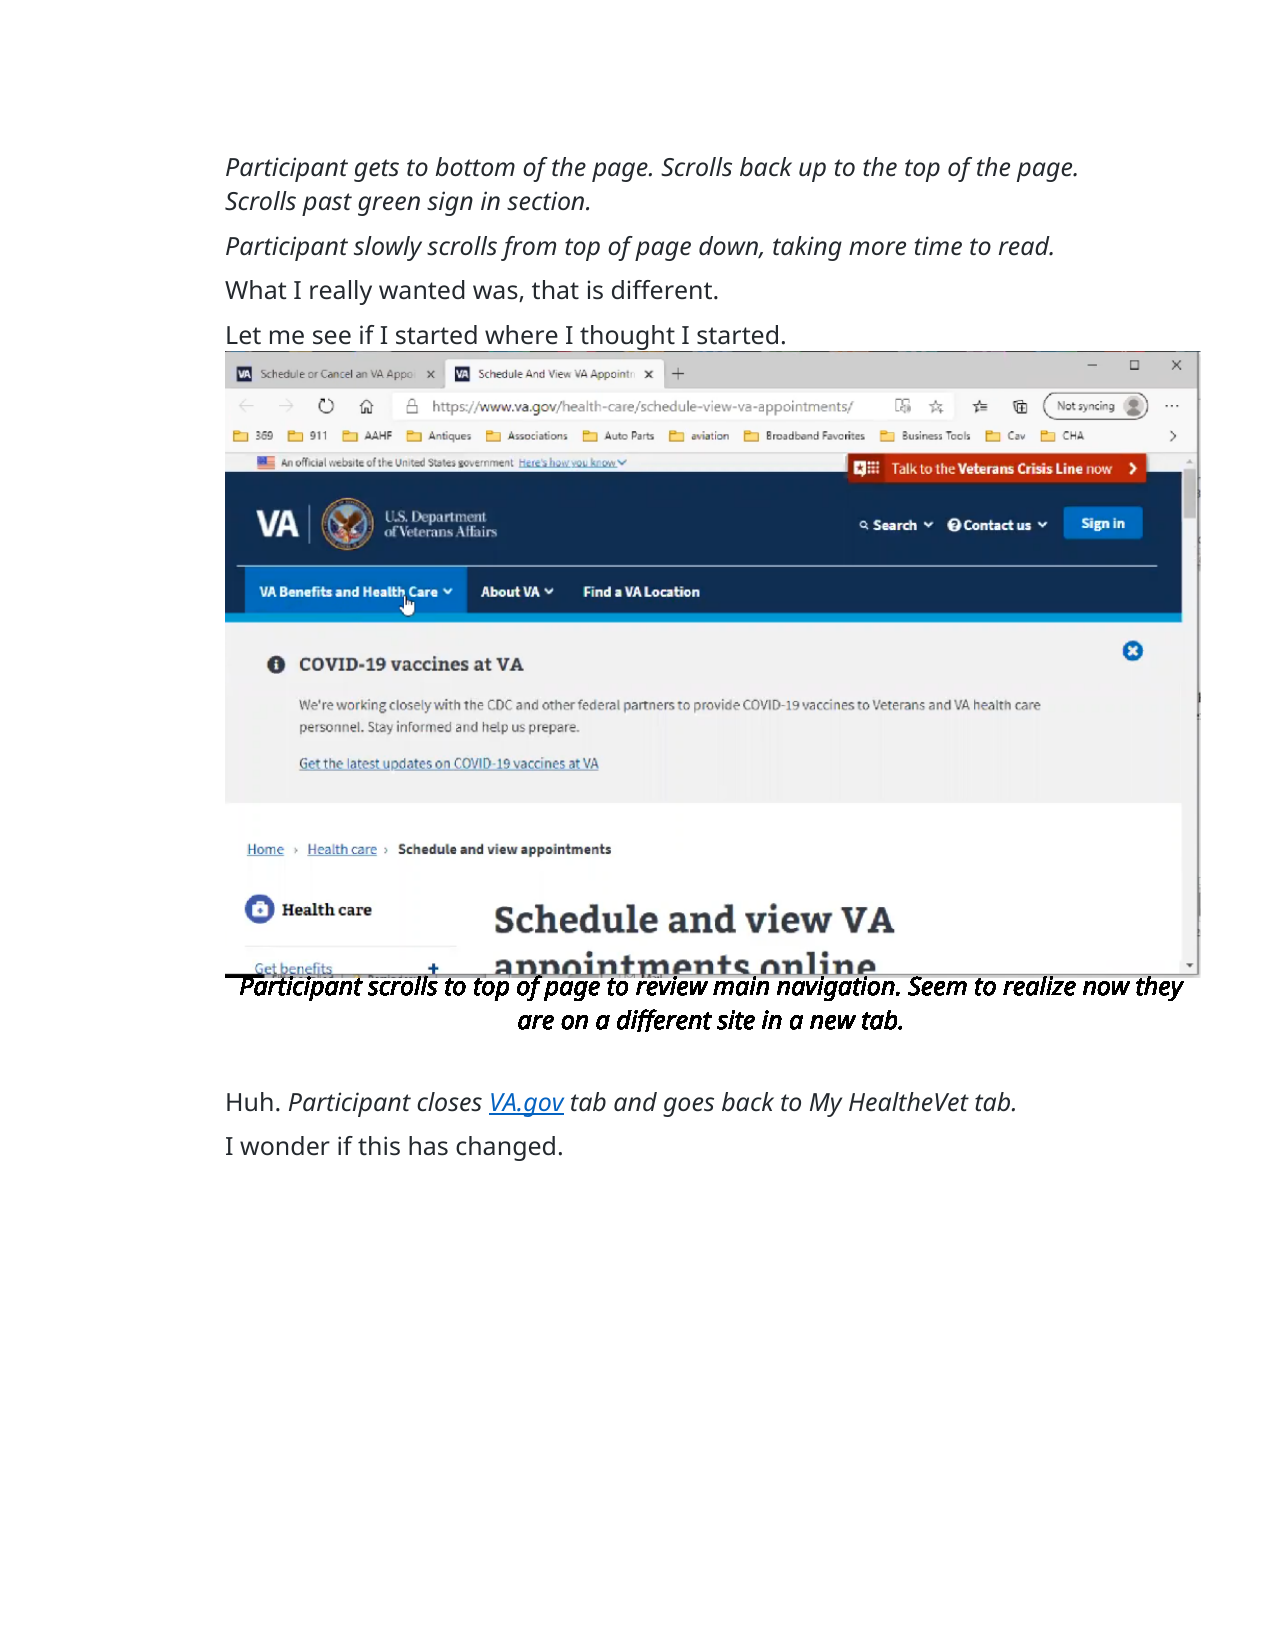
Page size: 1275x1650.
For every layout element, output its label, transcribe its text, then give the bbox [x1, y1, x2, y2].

text Participant gets to bottom of the page. Scrolls back up to the top of the page. Scrolls past green sign in section. [225, 150, 1125, 218]
text What I really wanted was, that is different. [225, 273, 1125, 307]
picture [225, 351, 1201, 978]
text I wonder if this has changed. [225, 1129, 1125, 1163]
text Participant slowly scrolls from top of page down, taking more time to read. [225, 228, 1125, 263]
text Let me see if I started where I thought I started. [225, 317, 1125, 351]
text Huh. Participant closes VA.gov tab and goes back to My HealtheVet tab. [225, 1084, 1125, 1118]
text Let me see if I started where I thought I started. [225, 978, 1125, 1074]
